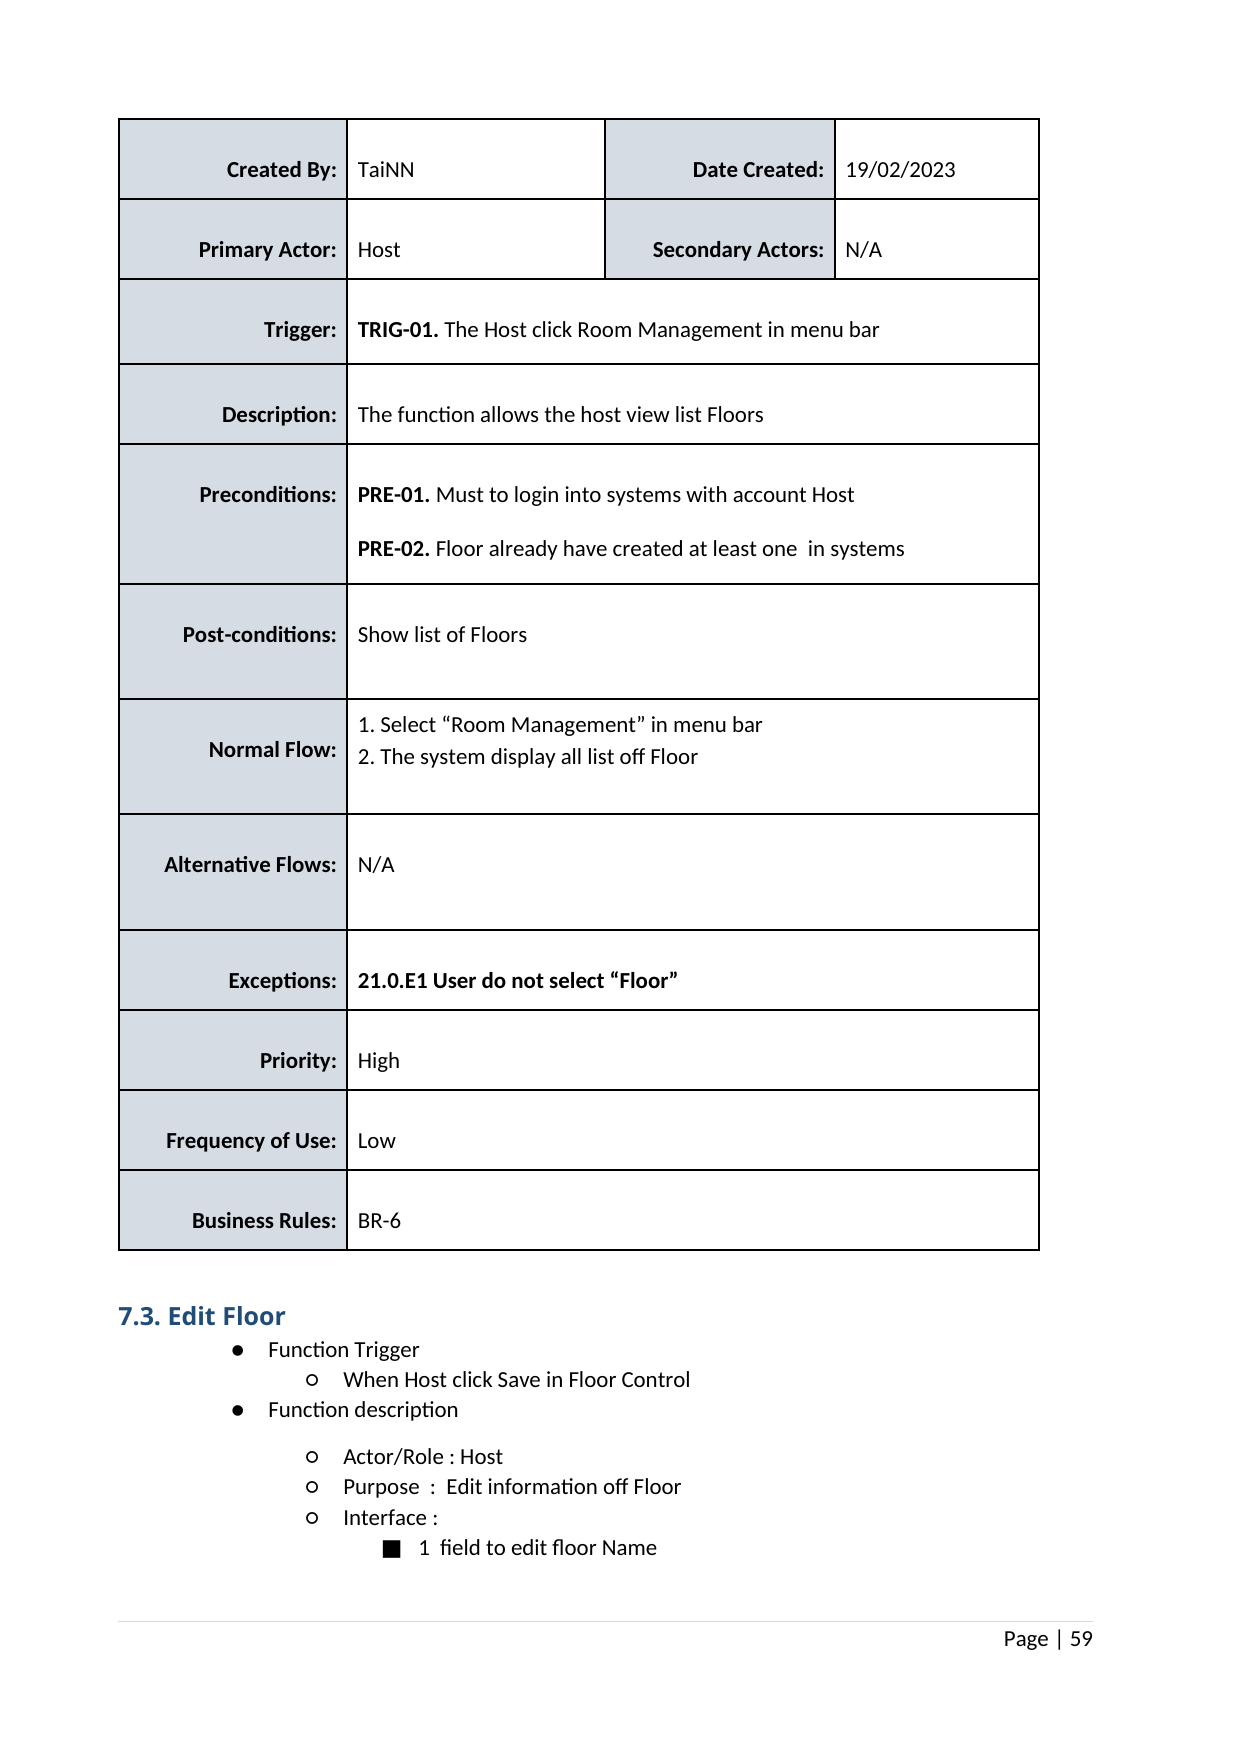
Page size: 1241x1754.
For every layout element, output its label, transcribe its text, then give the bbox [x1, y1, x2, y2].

list Function Trigger [231, 1335, 1093, 1363]
table_cell TaiNN [348, 120, 604, 198]
list Function description [231, 1395, 1093, 1423]
list 1 field to edit floor Name [381, 1533, 1093, 1561]
table_cell Priority: [120, 1011, 346, 1089]
table_cell 19/02/2023 [836, 120, 1038, 198]
table_cell Preconditions: [120, 445, 346, 583]
table_cell Exceptions: [120, 931, 346, 1009]
table_cell The function allows the host view list Floors [348, 365, 1038, 443]
table_cell Business Rules: [120, 1171, 346, 1249]
table_cell Alternative Flows: [120, 815, 346, 929]
table_cell Trigger: [120, 280, 346, 363]
table_cell 1. Select “Room Management” in menu bar 2. The system display all list off Floor [348, 700, 1038, 813]
table_cell Secondary Actors: [606, 200, 834, 278]
list Actor/Role : Host [306, 1442, 1093, 1470]
subtitle 7.3. Edit Floor [118, 1298, 1093, 1332]
table_cell PRE-01. Must to login into systems with account Host PRE-02. Floor already have created at least one in systems [348, 445, 1038, 583]
table_cell Description: [120, 365, 346, 443]
table_cell Show list of Floors [348, 585, 1038, 698]
table_cell N/A [836, 200, 1038, 278]
table_cell Created By: [120, 120, 346, 198]
table_cell 21.0.E1 User do not select “Floor” [348, 931, 1038, 1009]
list Purpose : Edit information off Floor [306, 1472, 1093, 1500]
table_cell N/A [348, 815, 1038, 929]
list When Host click Save in Floor Control [306, 1365, 1093, 1393]
table_cell Frequency of Use: [120, 1091, 346, 1169]
table_cell High [348, 1011, 1038, 1089]
table_cell Date Created: [606, 120, 834, 198]
table_cell Post-conditions: [120, 585, 346, 698]
table_cell TRIG-01. The Host click Room Management in menu bar [348, 280, 1038, 363]
table_cell Host [348, 200, 604, 278]
table_cell BR-6 [348, 1171, 1038, 1249]
table_cell Normal Flow: [120, 700, 346, 813]
table_cell Primary Actor: [120, 200, 346, 278]
list Interface : [306, 1503, 1093, 1531]
table_cell Low [348, 1091, 1038, 1169]
